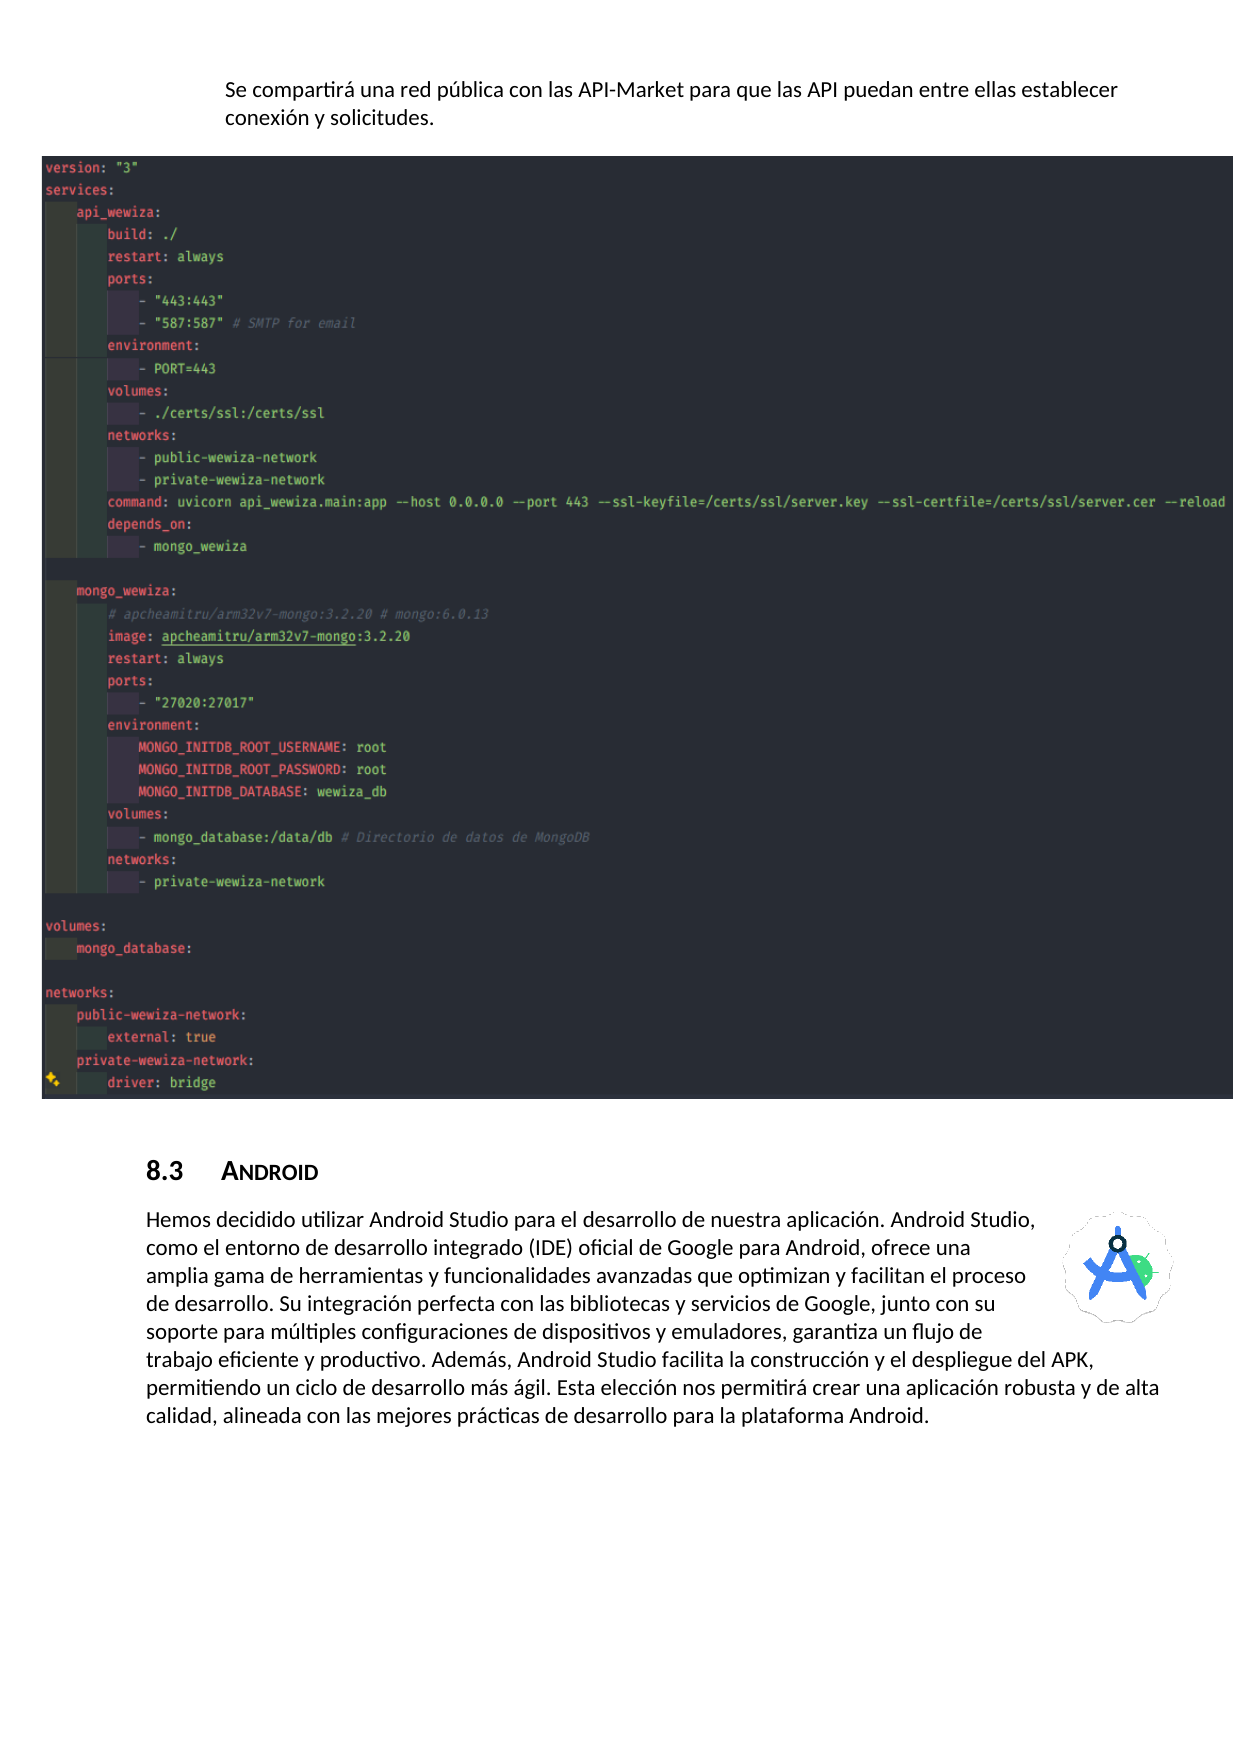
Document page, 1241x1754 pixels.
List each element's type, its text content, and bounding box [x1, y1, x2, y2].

picture [41, 156, 1233, 1099]
picture [1057, 1206, 1178, 1327]
list Se compartirá una red pública con las API-Market para que las API puedan entre ellas establecer conexión y solicitudes. [225, 75, 1165, 131]
text Android [146, 1152, 1165, 1187]
text Hemos decidido utilizar Android Studio para el desarrollo de nuestra aplicación. Android Studio, como el entorno de desarrollo integrado (IDE) oficial de Google para Android, ofrece una amplia gama de herramientas y funcionalidades avanzadas que optimizan y facilitan el proceso de desarrollo. Su integración perfecta con las bibliotecas y servicios de Google, junto con su soporte para múltiples configuraciones de dispositivos y emuladores, garantiza un flujo de trabajo eficiente y productivo. Además, Android Studio facilita la construcción y el despliegue del APK, permitiendo un ciclo de desarrollo más ágil. Esta elección nos permitirá crear una aplicación robusta y de alta calidad, alineada con las mejores prácticas de desarrollo para la plataforma Android. [146, 1205, 1165, 1429]
